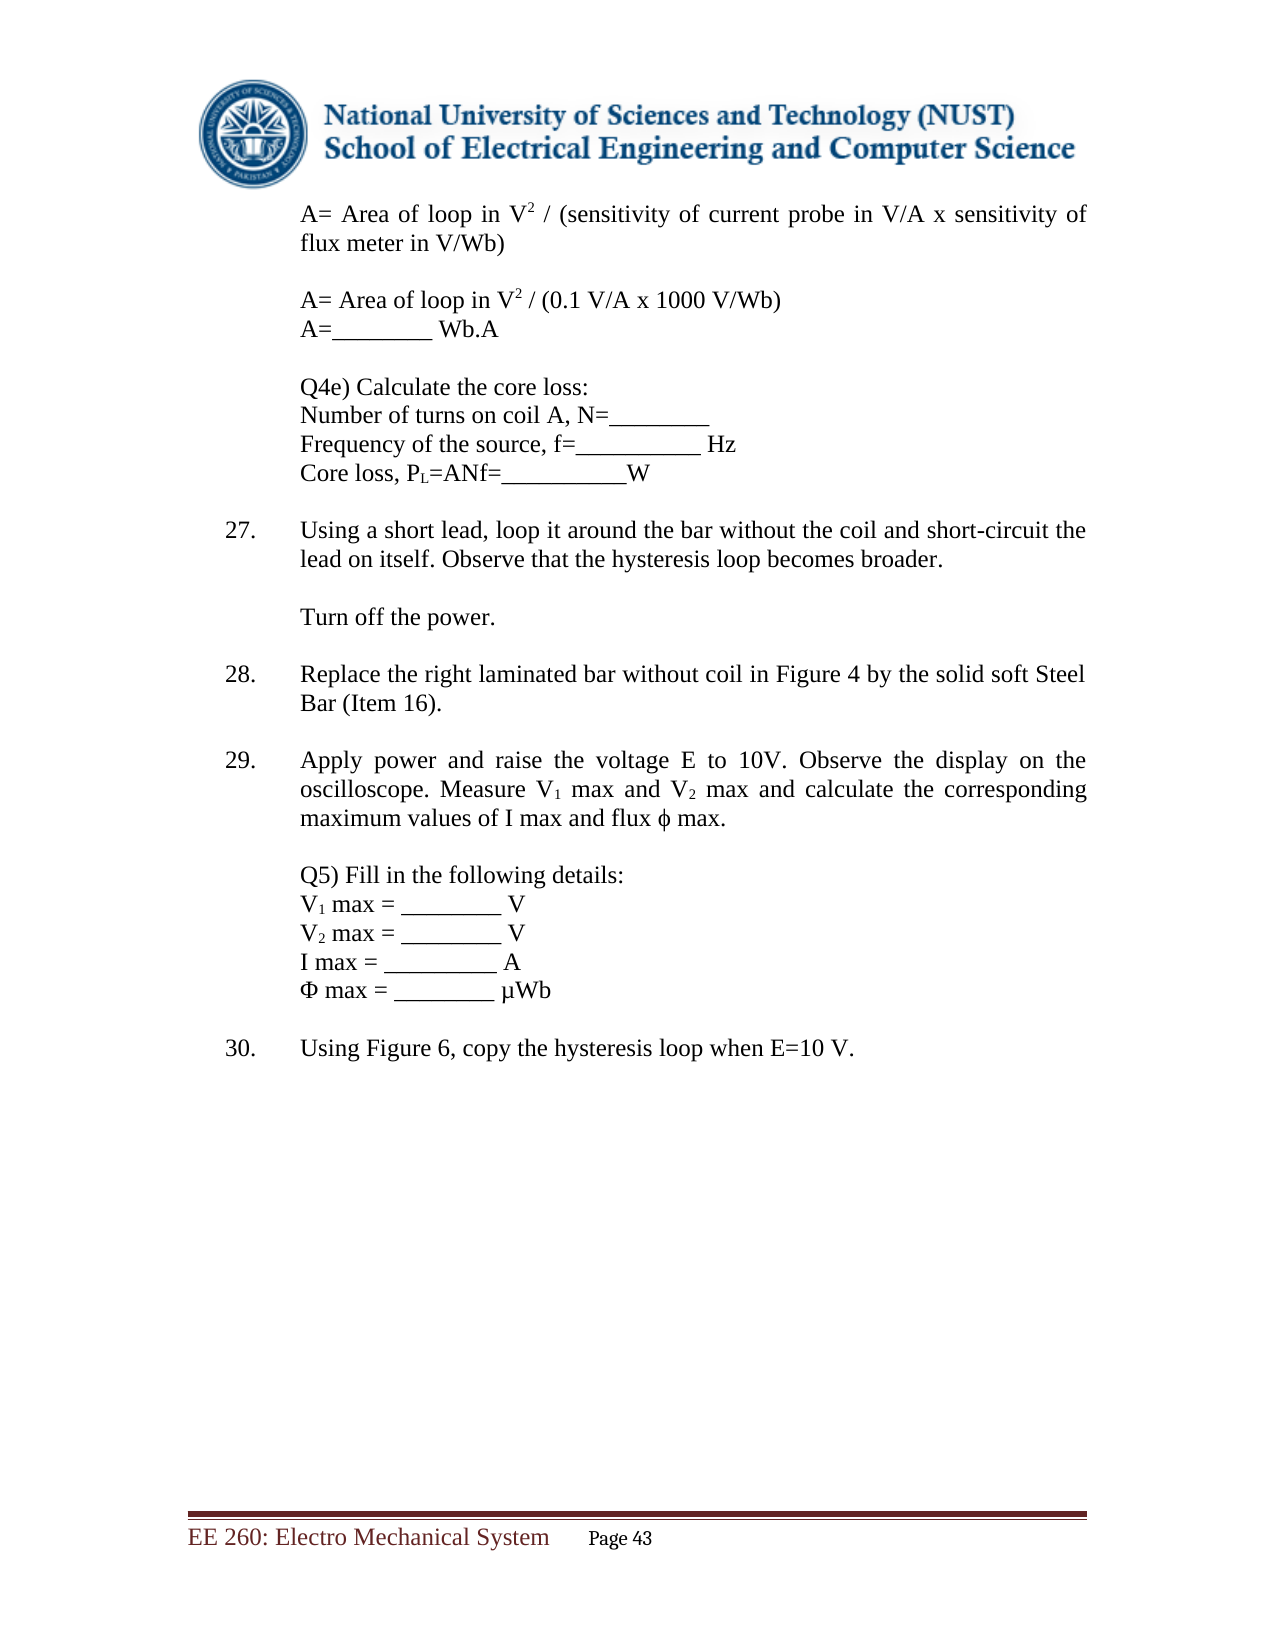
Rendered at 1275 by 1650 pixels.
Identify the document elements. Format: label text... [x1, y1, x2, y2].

text Frequency of the source, f=__________ Hz [300, 429, 1087, 458]
text Q4e) Calculate the core loss: [300, 372, 1087, 400]
list Using a short lead, loop it around the bar without the coil and short-circuit the lead on itself. Observe that the hysteresis loop becomes broader. [225, 515, 1087, 573]
text Core loss, PL=ANf=__________W [300, 458, 1087, 487]
text A= Area of loop in V2 / (0.1 V/A x 1000 V/Wb) [300, 285, 1087, 314]
text Turn off the power. [300, 602, 1087, 630]
text V1 max = ________ V [300, 889, 1087, 918]
list Apply power and raise the voltage E to 10V. Observe the display on the oscilloscope. Measure V1 max and V2 max and calculate the corresponding maximum values of I max and flux ϕ max. [225, 745, 1087, 832]
text Φ max = ________ µWb [300, 975, 1087, 1004]
text Number of turns on coil A, N=________ [300, 400, 1087, 429]
text A=________ Wb.A [300, 314, 1087, 343]
text I max = _________ A [300, 947, 1087, 975]
text V2 max = ________ V [300, 918, 1087, 947]
list Using Figure 6, copy the hysteresis loop when E=10 V. [225, 1033, 1087, 1062]
text A= Area of loop in V2 / (sensitivity of current probe in V/A x sensitivity of flux meter in V/Wb) [300, 199, 1087, 257]
list Replace the right laminated bar without coil in Figure 4 by the solid soft Steel Bar (Item 16). [225, 659, 1087, 717]
picture [187, 75, 1088, 199]
text Q5) Fill in the following details: [300, 860, 1087, 889]
